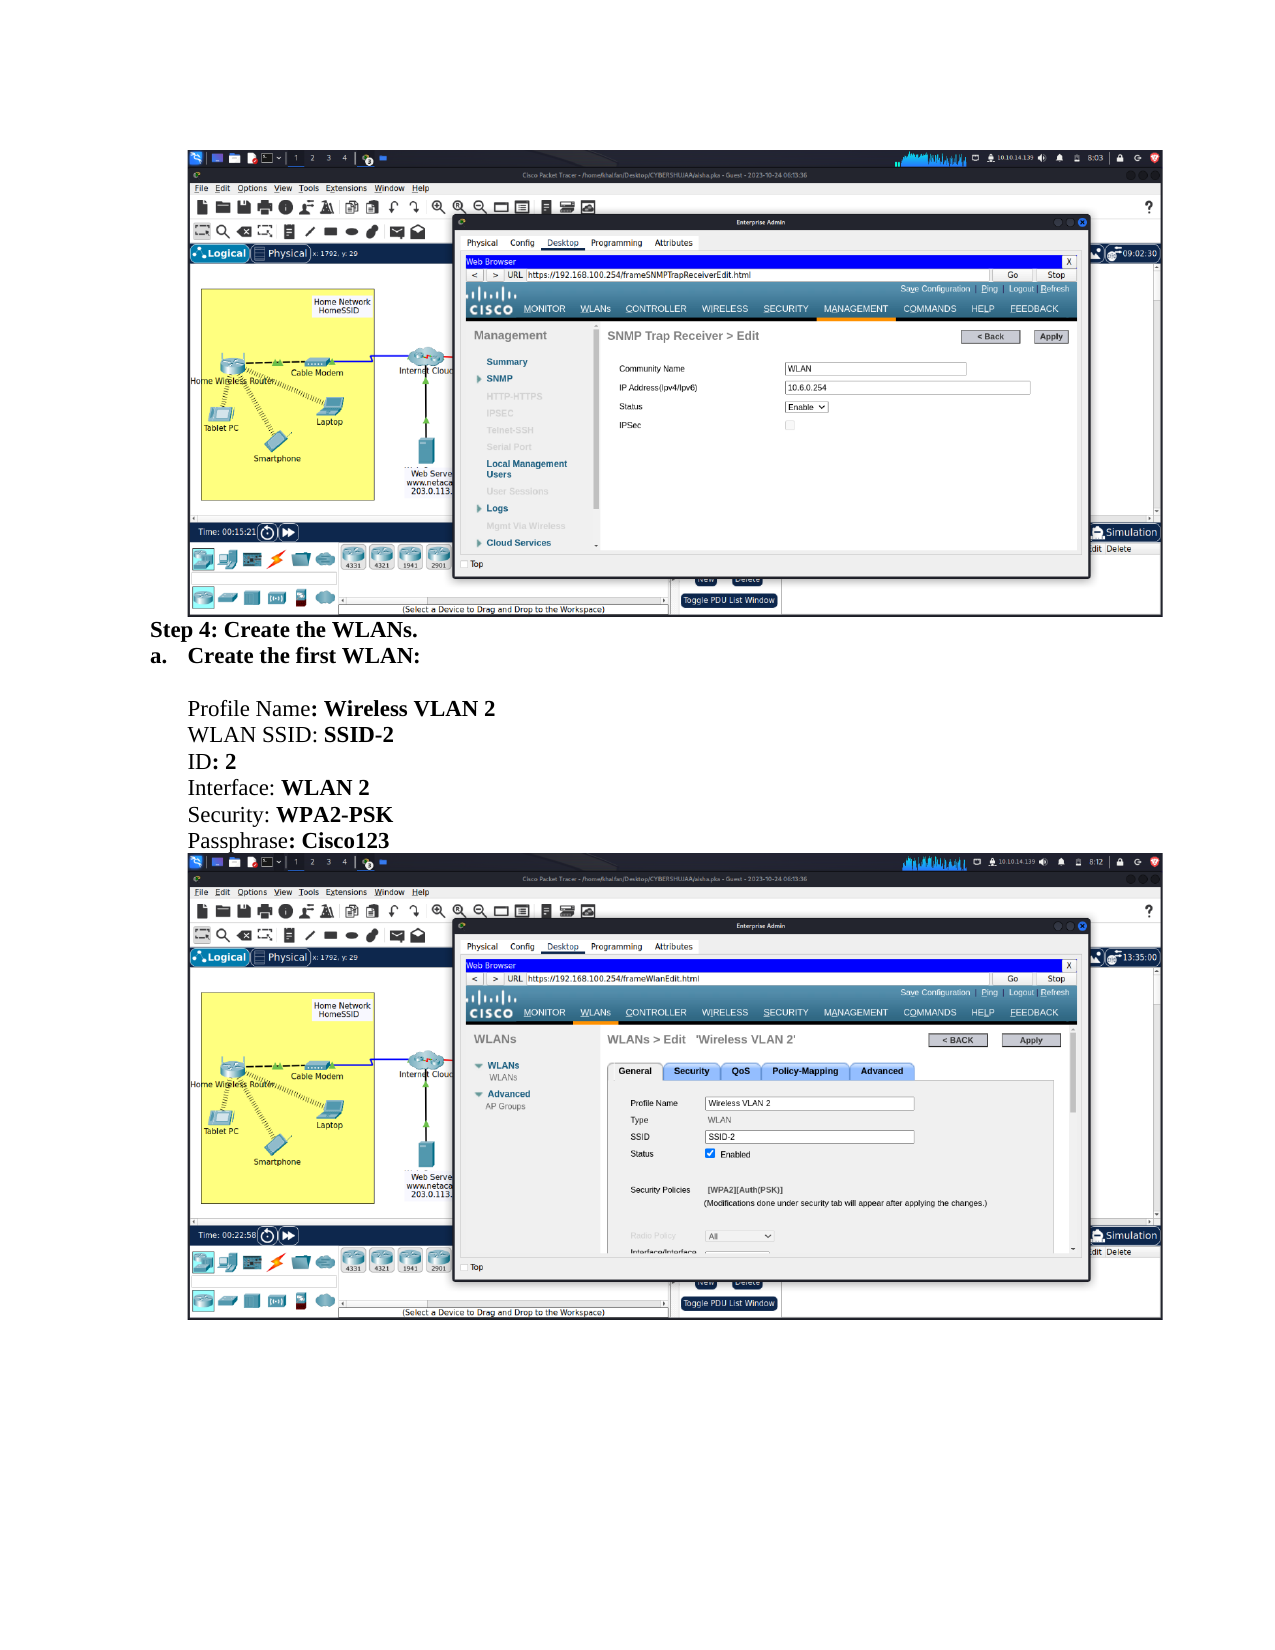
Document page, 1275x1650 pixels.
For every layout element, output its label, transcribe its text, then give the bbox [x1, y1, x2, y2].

picture [187, 150, 1163, 617]
list Step 4: Create the WLANs. [150, 616, 1125, 642]
list Interface: WLAN 2 [187, 774, 1125, 801]
list Create the first WLAN: [150, 642, 1125, 669]
list Security: WPA2-PSK [187, 801, 1125, 827]
list Profile Name: Wireless VLAN 2 [187, 695, 1125, 722]
list ID: 2 [187, 748, 1125, 774]
list Passphrase: Cisco123 [187, 827, 1125, 853]
picture [187, 853, 1163, 1320]
list WLAN SSID: SSID-2 [187, 722, 1125, 748]
